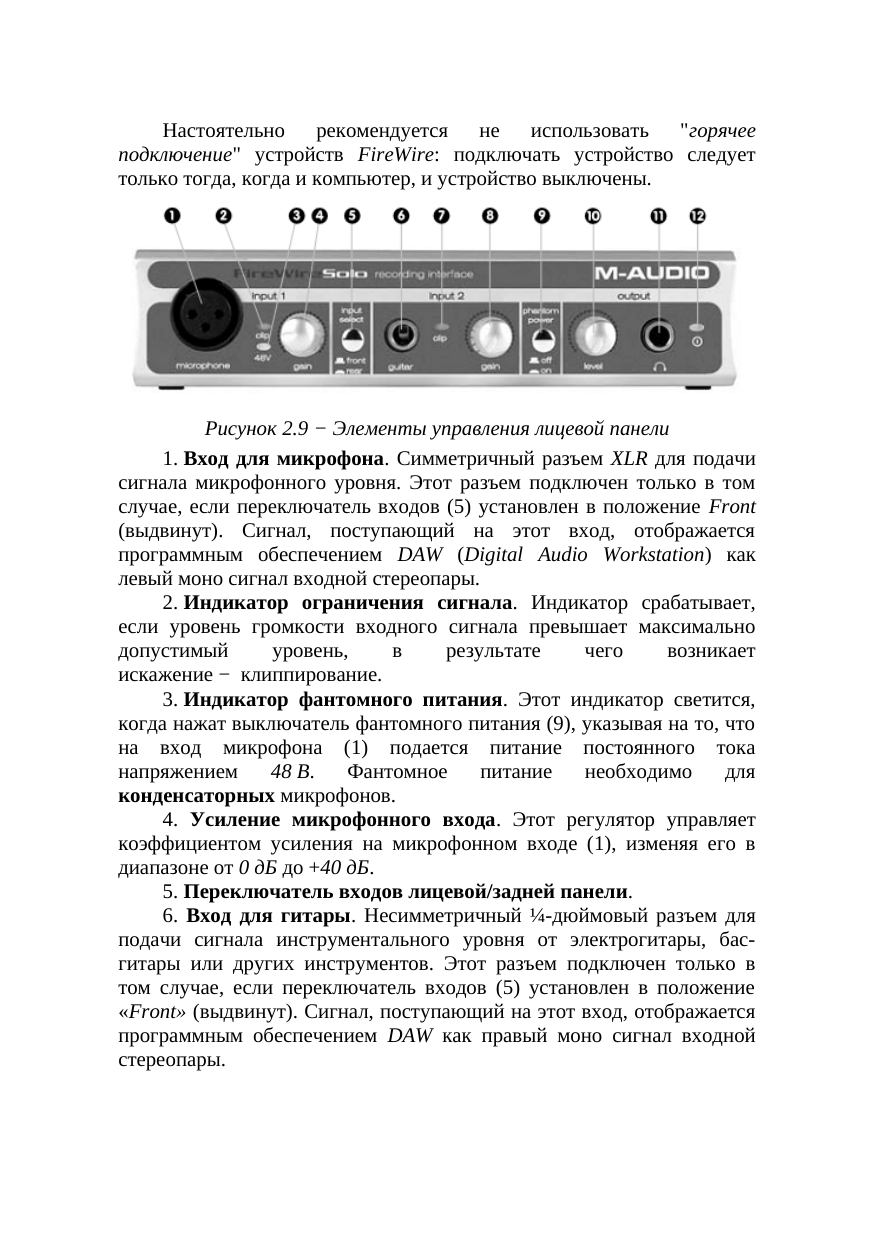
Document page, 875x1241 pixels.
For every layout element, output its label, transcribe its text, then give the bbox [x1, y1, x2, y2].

text 3. Индикатор фантомного питания. Этот индикатор светится, когда нажат выключатель фантомного питания (9), указывая на то, что на вход микрофона (1) подается питание постоянного тока напряжением 48 В. Фантомное питание необходимо для конденсаторных микрофонов. [118, 686, 756, 807]
text 4. Усиление микрофонного входа. Этот регулятор управляет коэффициентом усиления на микрофонном входе (1), изменяя его в диапазоне от 0 дБ дo +40 дБ. [118, 807, 756, 879]
text Настоятельно рекомендуется не использовать "горячее подключение" устройств FireWire: подключать устройство следует только тогда, когда и компьютер, и устройство выключены. [118, 118, 756, 190]
text 1. Вход для микрофона. Симметричный разъем XLR для подачи сигнала микрофонного уровня. Этот разъем подключен только в том случае, если переключатель входов (5) установлен в положение Front (выдвинут). Сигнал, поступающий на этот вход, отображается программным обеспечением DAW (Digital Audio Workstation) как левый моно сигнал входной стереопары. [118, 446, 756, 590]
picture [118, 190, 756, 410]
text 6. Вход для гитары. Несимметричный ¼-дюймовый разъем для подачи сигнала инструментального уровня от электрогитары, бас-гитары или других инструментов. Этот разъем подключен только в том случае, если переключатель входов (5) установлен в положение «Front» (выдвинут). Сигнал, поступающий на этот вход, отображается программным обеспечением DAW как правый моно сигнал входной стереопары. [118, 903, 756, 1071]
text 2. Индикатор ограничения сигнала. Индикатор срабатывает, если уровень громкости входного сигнала превышает максимально допустимый уровень, в результате чего возникает искажение − клиппирование. [118, 590, 756, 686]
text 5. Переключатель входов лицевой/задней панели. [118, 879, 756, 903]
